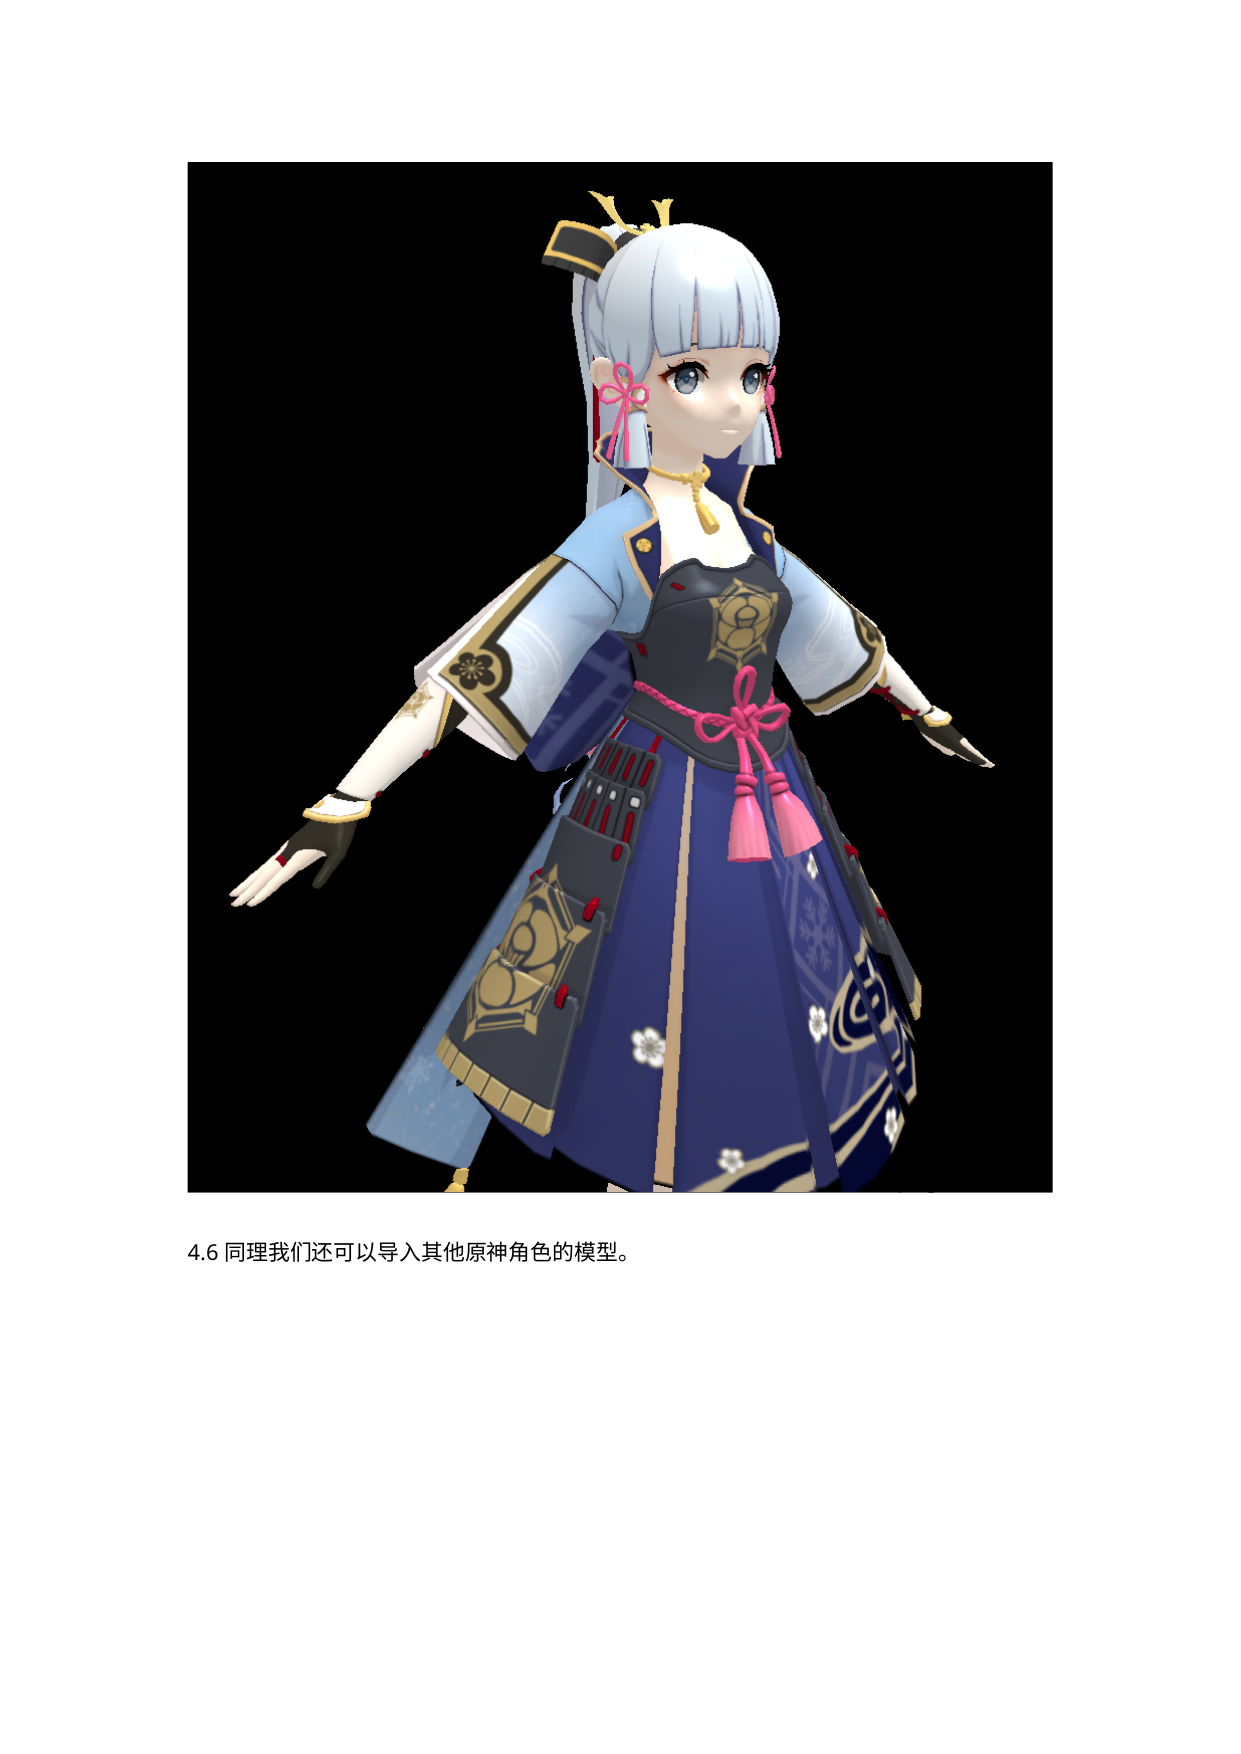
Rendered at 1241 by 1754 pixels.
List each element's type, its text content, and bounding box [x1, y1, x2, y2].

picture [187, 162, 1053, 1193]
text 4.6 同理我们还可以导入其他原神角色的模型。 [187, 1234, 1053, 1267]
